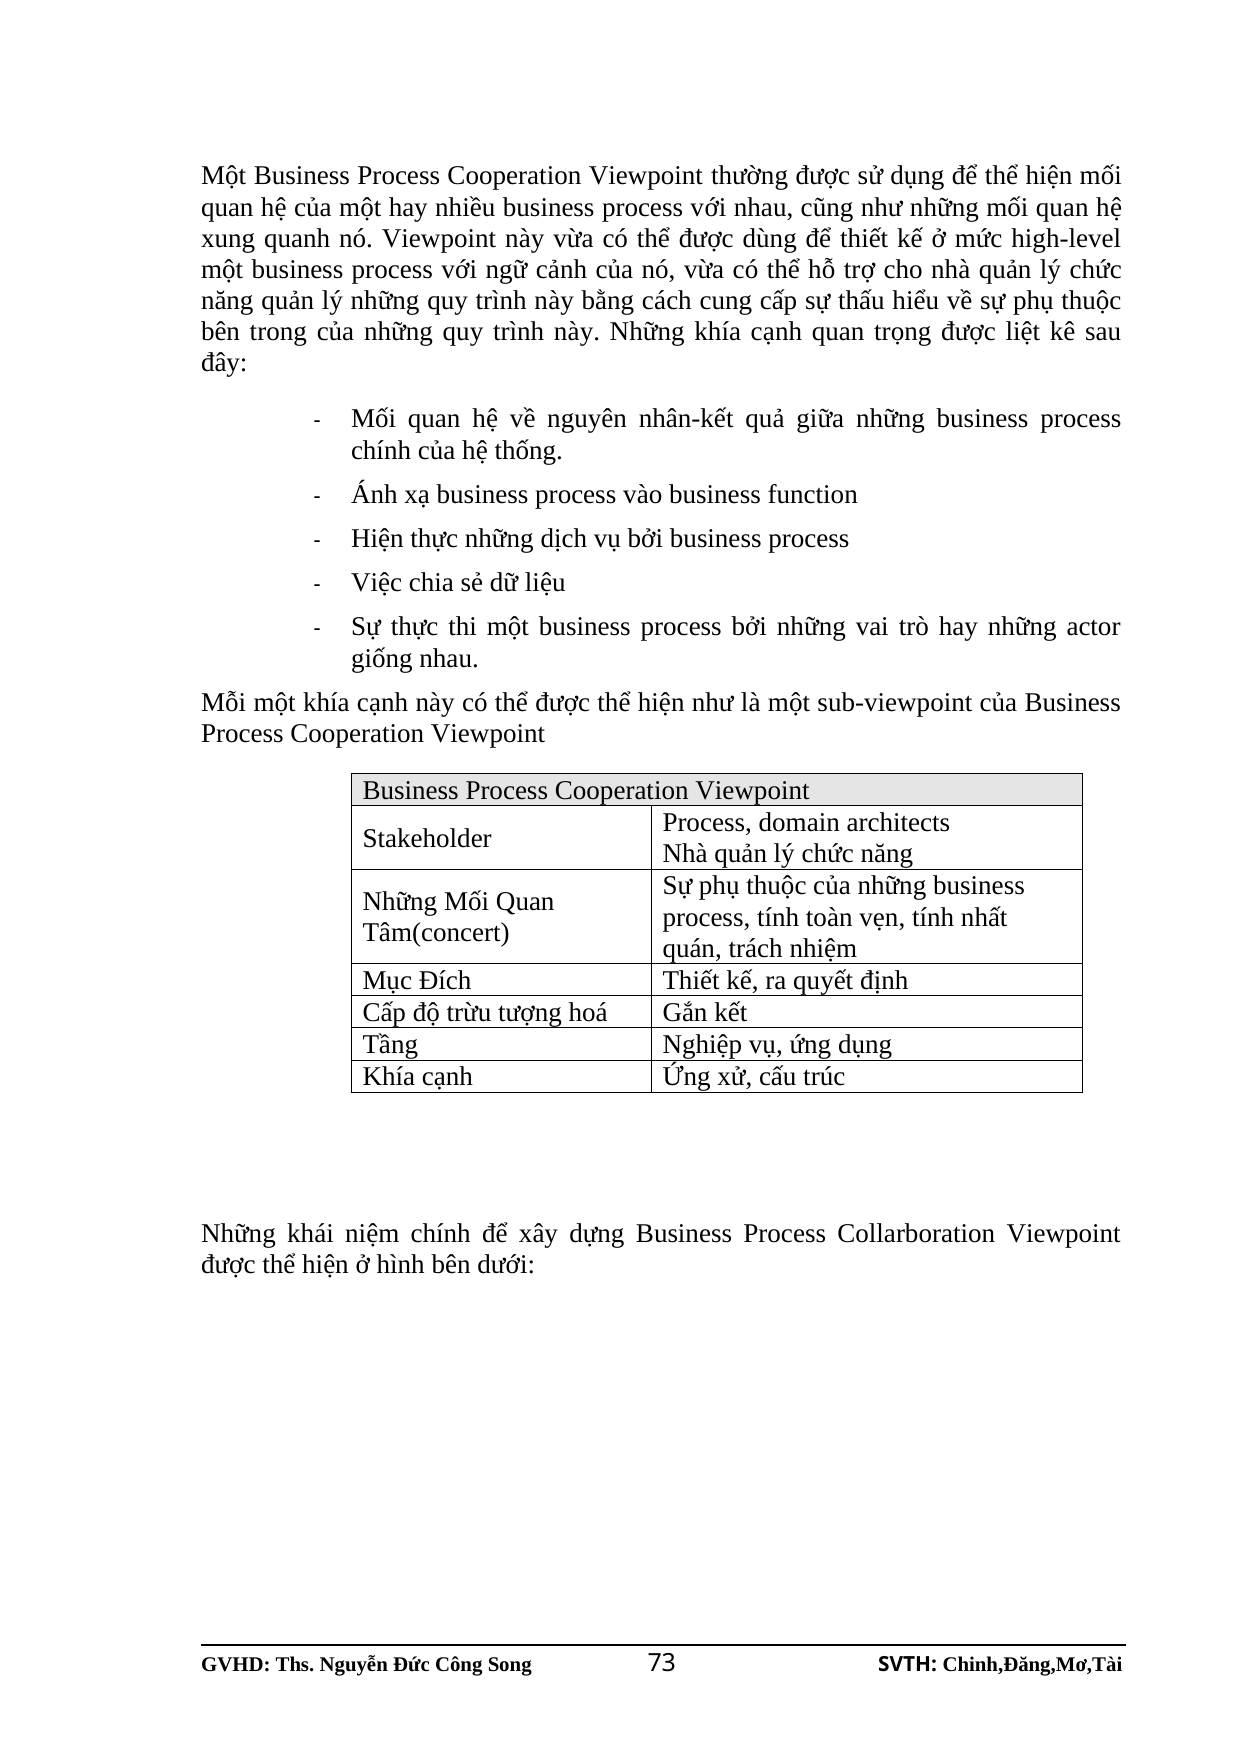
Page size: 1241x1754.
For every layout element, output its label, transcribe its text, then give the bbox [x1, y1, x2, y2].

table_cell Gắn kết [652, 996, 1082, 1027]
table_cell Stakeholder [352, 806, 651, 868]
table_header Business Process Cooperation Viewpoint [352, 774, 1082, 805]
table_cell Process, domain architects Nhà quản lý chức năng [652, 806, 1082, 868]
text Mối quan hệ về nguyên nhân-kết quả giữa những business process chính của hệ thống. [313, 402, 1122, 465]
table_cell Thiết kế, ra quyết định [652, 964, 1082, 995]
table_cell Khía cạnh [352, 1061, 651, 1092]
table_cell Nghiệp vụ, ứng dụng [652, 1028, 1082, 1059]
table_cell Cấp độ trừu tượng hoá [352, 996, 651, 1027]
table_cell Sự phụ thuộc của những business process, tính toàn vẹn, tính nhất quán, trách nhiệm [652, 870, 1082, 963]
table_cell Mục Đích [352, 964, 651, 995]
text Sự thực thi một business process bởi những vai trò hay những actor giống nhau. [313, 610, 1122, 673]
table_cell Ứng xử, cấu trúc [652, 1061, 1082, 1092]
text Những khái niệm chính để xây dựng Business Process Collarboration Viewpoint được thể hiện ở hình bên dưới: [201, 1217, 1122, 1280]
text Một Business Process Cooperation Viewpoint thường được sử dụng để thể hiện mối quan hệ của một hay nhiều business process với nhau, cũng như những mối quan hệ xung quanh nó. Viewpoint này vừa có thể được dùng để thiết kế ở mức high-level một business process với ngữ cảnh của nó, vừa có thể hỗ trợ cho nhà quản lý chức năng quản lý những quy trình này bằng cách cung cấp sự thấu hiểu về sự phụ thuộc bên trong của những quy trình này. Những khía cạnh quan trọng được liệt kê sau đây: [201, 159, 1122, 377]
table_cell Tầng [352, 1028, 651, 1059]
text Hiện thực những dịch vụ bởi business process [313, 522, 1122, 554]
text Ánh xạ business process vào business function [313, 478, 1122, 509]
text Mỗi một khía cạnh này có thể được thể hiện như là một sub-viewpoint của Business Process Cooperation Viewpoint [201, 686, 1122, 748]
table_cell Những Mối Quan Tâm(concert) [352, 870, 651, 963]
text Việc chia sẻ dữ liệu [313, 566, 1122, 598]
